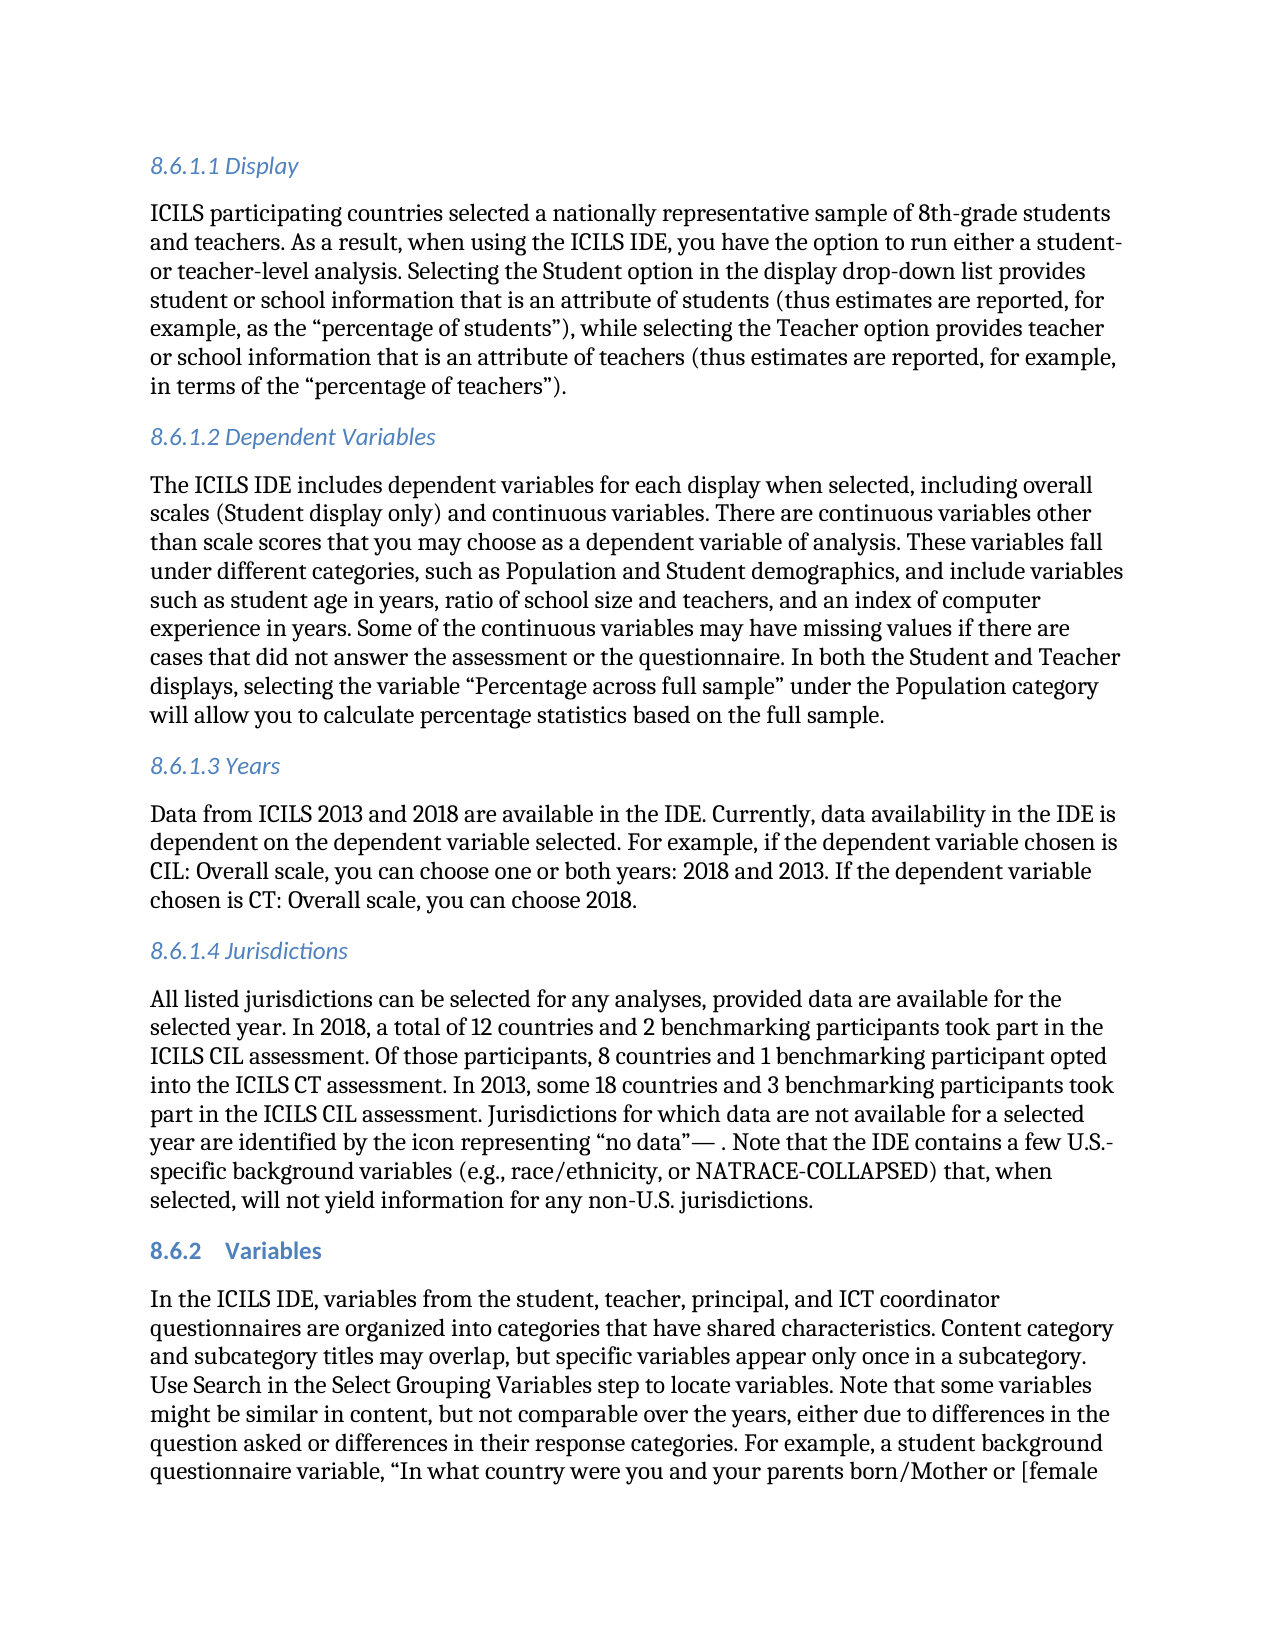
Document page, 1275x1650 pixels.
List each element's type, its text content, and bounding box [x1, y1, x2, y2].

text Data from ICILS 2013 and 2018 are available in the IDE. Currently, data availability in the IDE is dependent on the dependent variable selected. For example, if the dependent variable chosen is CIL: Overall scale, you can choose one or both years: 2018 and 2013. If the dependent variable chosen is CT: Overall scale, you can choose 2018. [150, 799, 1125, 914]
subtitle 8.6.1.2 Dependent Variables [150, 421, 1125, 452]
subtitle 8.6.1.3 Years [150, 750, 1125, 781]
subtitle 8.6.2 Variables [150, 1235, 1125, 1266]
text The ICILS IDE includes dependent variables for each display when selected, including overall scales (Student display only) and continuous variables. There are continuous variables other than scale scores that you may choose as a dependent variable of analysis. These variables fall under different categories, such as Population and Student demographics, and include variables such as student age in years, ratio of school size and teachers, and an index of computer experience in years. Some of the continuous variables may have missing values if there are cases that did not answer the assessment or the questionnaire. In both the Student and Teacher displays, selecting the variable “Percentage across full sample” under the Population category will allow you to calculate percentage statistics based on the full sample. [150, 471, 1125, 729]
text ICILS participating countries selected a nationally representative sample of 8th-grade students and teachers. As a result, when using the ICILS IDE, you have the option to run either a student- or teacher-level analysis. Selecting the Student option in the display drop-down list provides student or school information that is an attribute of students (thus estimates are reported, for example, as the “percentage of students”), while selecting the Teacher option provides teacher or school information that is an attribute of teachers (thus estimates are reported, for example, in terms of the “percentage of teachers”). [150, 199, 1125, 401]
subtitle 8.6.1.4 Jurisdictions [150, 935, 1125, 966]
subtitle 8.6.1.1 Display [150, 150, 1125, 181]
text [150, 1285, 1125, 1486]
text All listed jurisdictions can be selected for any analyses, provided data are available for the selected year. In 2018, a total of 12 countries and 2 benchmarking participants took part in the ICILS CIL assessment. Of those participants, 8 countries and 1 benchmarking participant opted into the ICILS CT assessment. In 2013, some 18 countries and 3 benchmarking participants took part in the ICILS CIL assessment. Jurisdictions for which data are not available for a selected year are identified by the icon representing “no data”— . Note that the IDE contains a few U.S.-specific background variables (e.g., race/ethnicity, or NATRACE-COLLAPSED) that, when selected, will not yield information for any non-U.S. jurisdictions. [150, 984, 1125, 1214]
